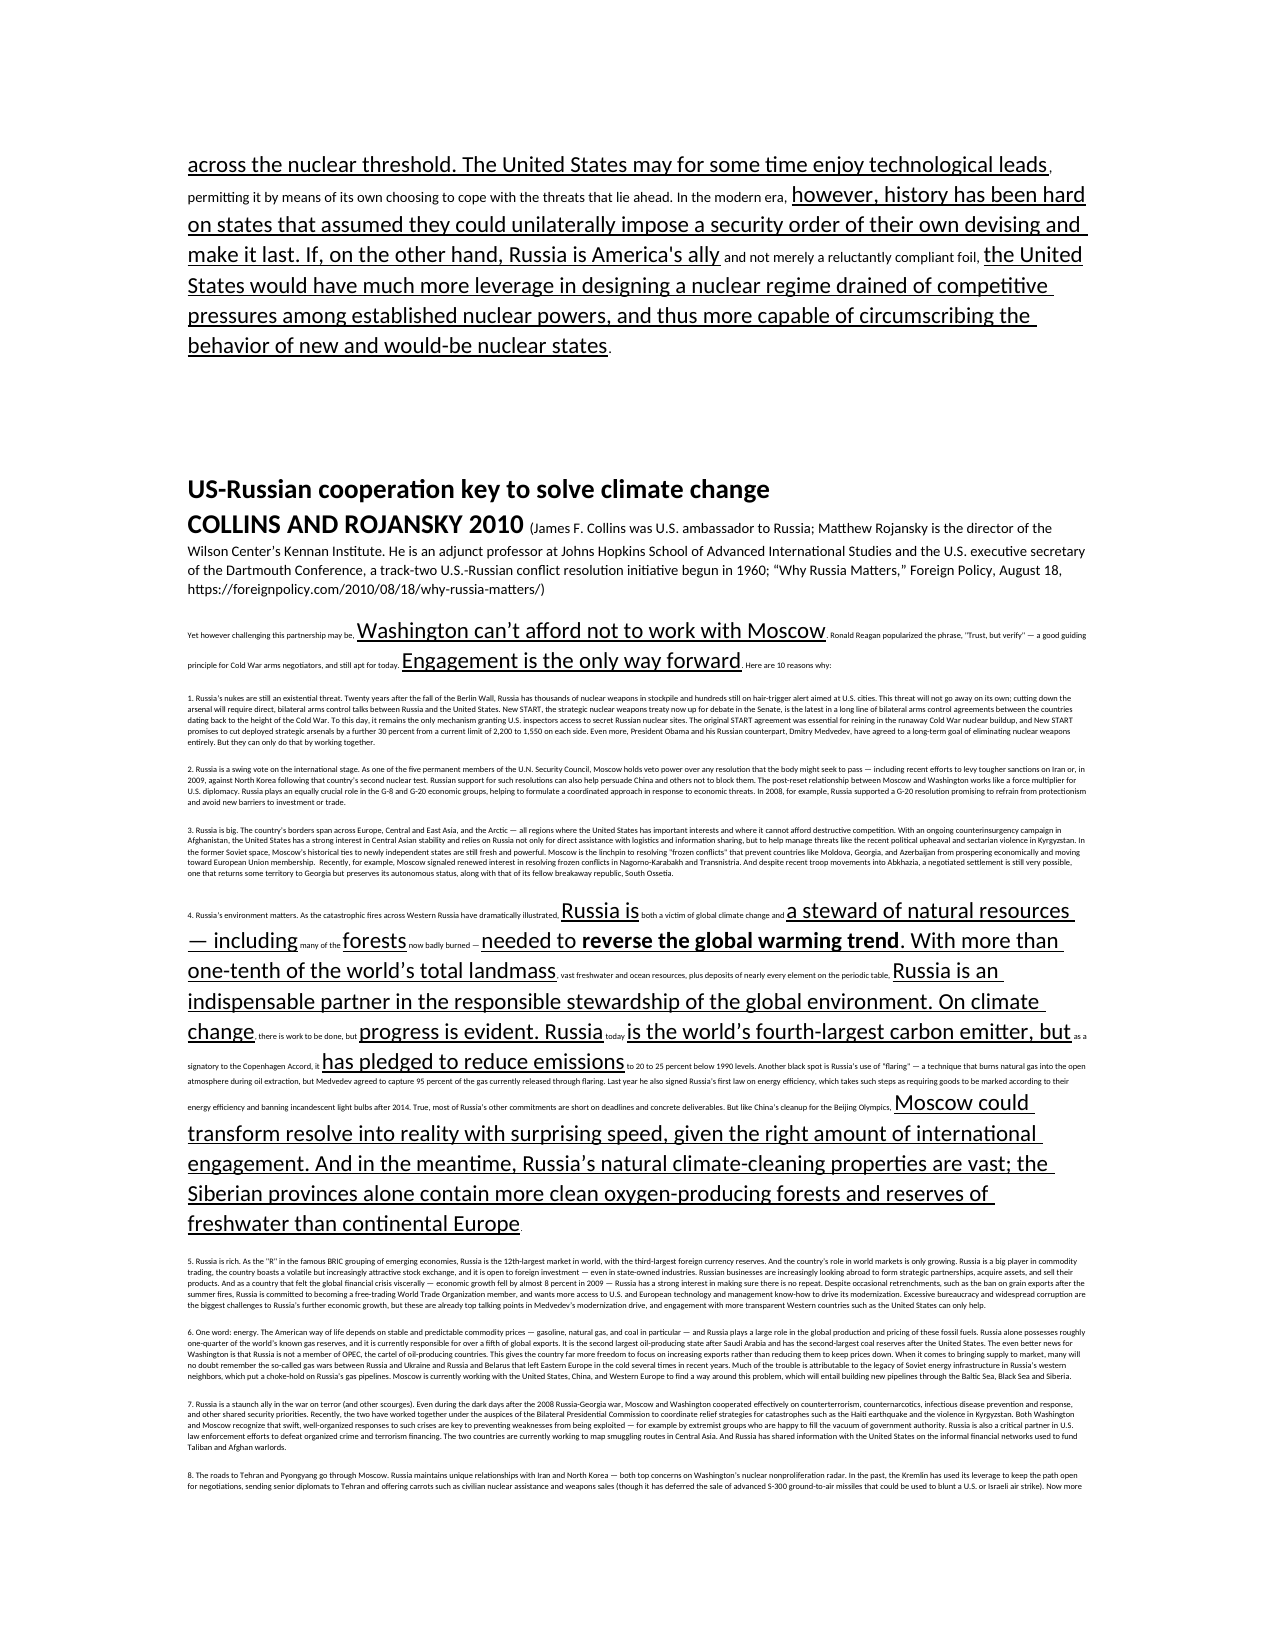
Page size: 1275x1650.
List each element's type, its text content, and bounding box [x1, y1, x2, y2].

text COLLINS AND ROJANSKY 2010 (James F. Collins was U.S. ambassador to Russia; Matthew Rojansky is the director of the Wilson Center’s Kennan Institute. He is an adjunct professor at Johns Hopkins School of Advanced International Studies and the U.S. executive secretary of the Dartmouth Conference, a track-two U.S.-Russian conflict resolution initiative begun in 1960; “Why Russia Matters,” Foreign Policy, August 18, https://foreignpolicy.com/2010/08/18/why-russia-matters/) [187, 507, 1087, 598]
subtitle US-Russian cooperation key to solve climate change [187, 472, 1087, 505]
text Yet however challenging this partnership may be, Washington can’t afford not to work with Moscow. Ronald Reagan popularized the phrase, "Trust, but verify" — a good guiding principle for Cold War arms negotiators, and still apt for today. Engagement is the only way forward. Here are 10 reasons why: [187, 616, 1087, 674]
text 4. Russia’s environment matters. As the catastrophic fires across Western Russia have dramatically illustrated, Russia is both a victim of global climate change and a steward of natural resources — including many of the forests now badly burned — needed to reverse the global warming trend. With more than one-tenth of the world’s total landmass, vast freshwater and ocean resources, plus deposits of nearly every element on the periodic table, Russia is an indispensable partner in the responsible stewardship of the global environment. On climate change, there is work to be done, but progress is evident. Russia today is the world’s fourth-largest carbon emitter, but as a signatory to the Copenhagen Accord, it has pledged to reduce emissions to 20 to 25 percent below 1990 levels. Another black spot is Russia’s use of "flaring" — a technique that burns natural gas into the open atmosphere during oil extraction, but Medvedev agreed to capture 95 percent of the gas currently released through flaring. Last year he also signed Russia’s first law on energy efficiency, which takes such steps as requiring goods to be marked according to their energy efficiency and banning incandescent light bulbs after 2014. True, most of Russia’s other commitments are short on deadlines and concrete deliverables. But like China’s cleanup for the Beijing Olympics, Moscow could transform resolve into reality with surprising speed, given the right amount of international engagement. And in the meantime, Russia’s natural climate-cleaning properties are vast; the Siberian provinces alone contain more clean oxygen-producing forests and reserves of freshwater than continental Europe. [187, 896, 1087, 1237]
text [187, 150, 1087, 234]
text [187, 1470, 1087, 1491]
